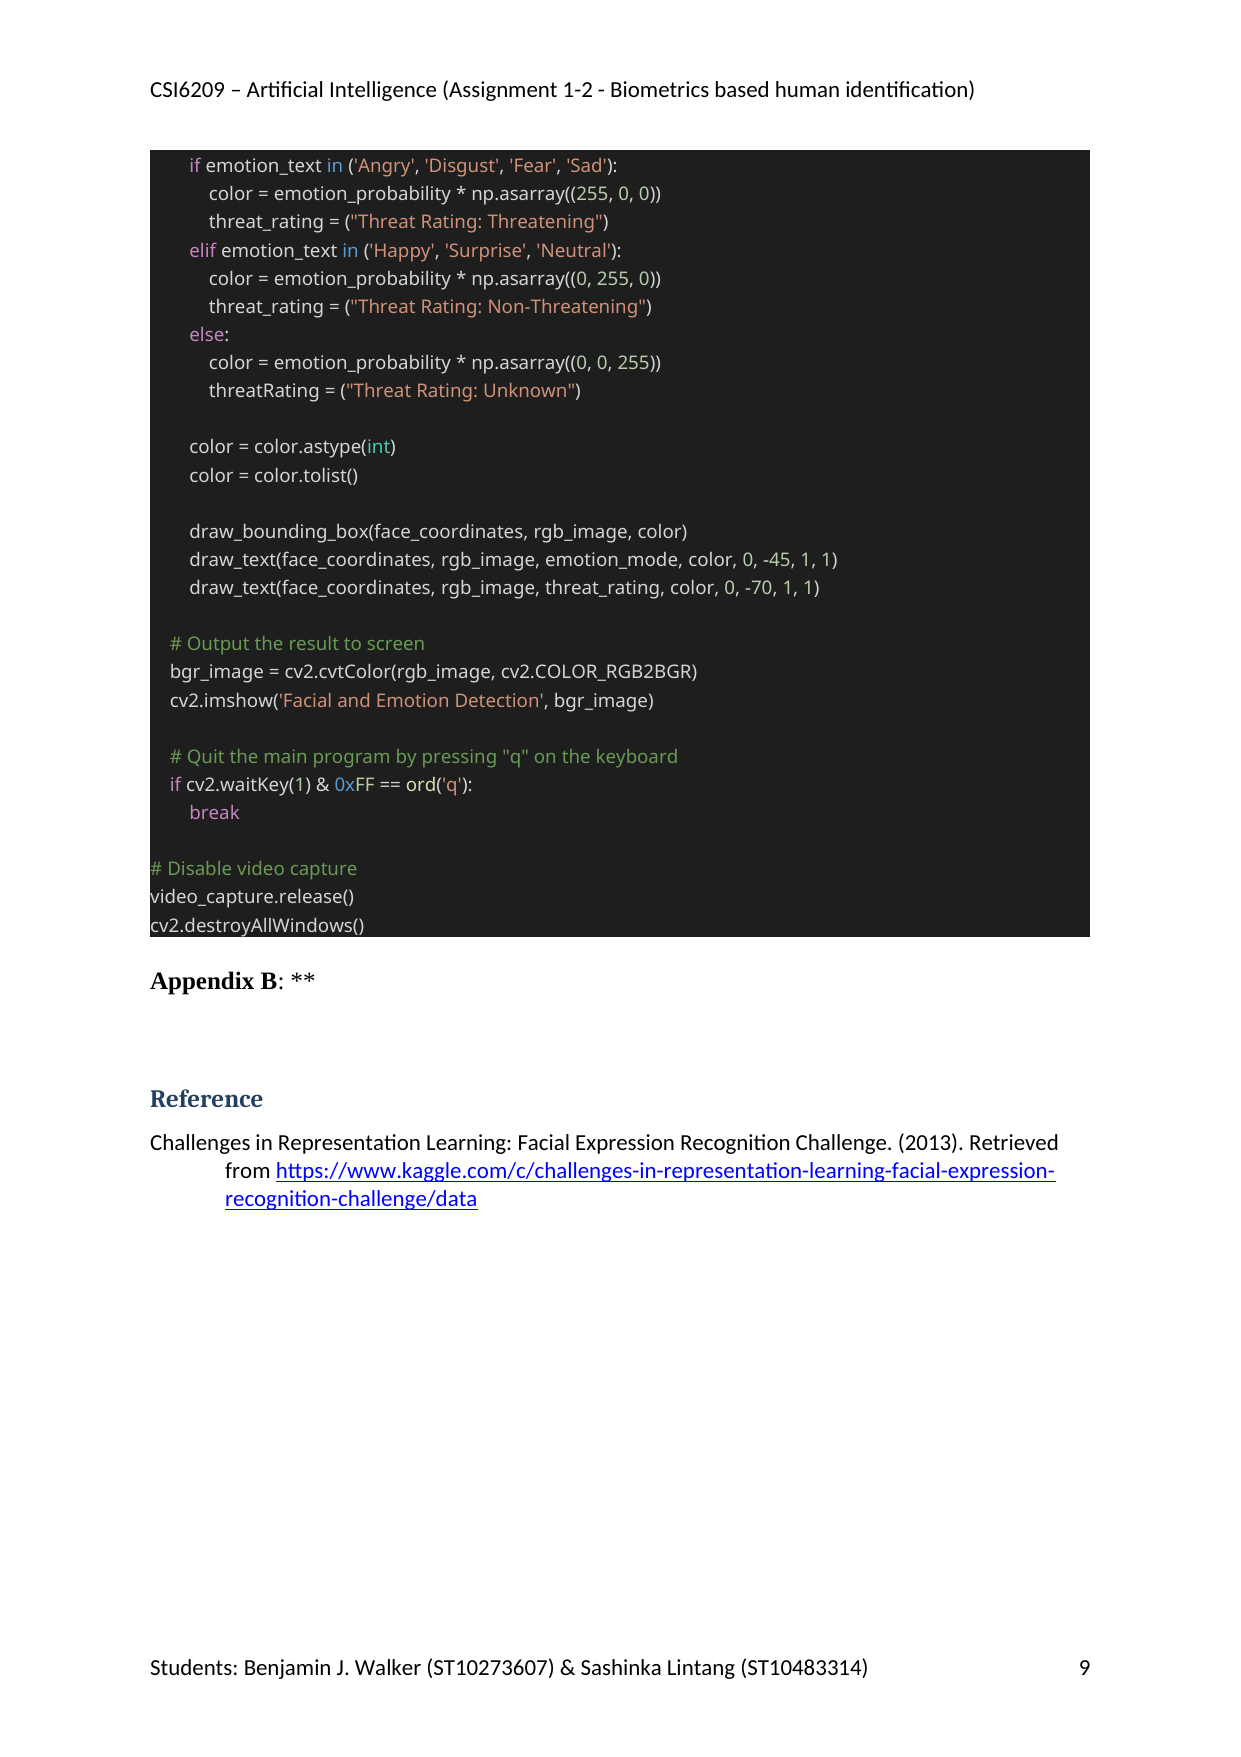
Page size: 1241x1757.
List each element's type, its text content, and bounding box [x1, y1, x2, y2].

text bgr_image = cv2.cvtColor(rgb_image, cv2.COLOR_RGB2BGR) [150, 656, 1090, 684]
text color = color.tolist() [150, 459, 1090, 487]
text draw_text(face_coordinates, rgb_image, emotion_mode, color, 0, -45, 1, 1) [150, 544, 1090, 572]
text cv2.destroyAllWindows() [150, 909, 1090, 937]
text draw_bounding_box(face_coordinates, rgb_image, color) [150, 516, 1090, 544]
text color = emotion_probability * np.asarray((0, 255, 0)) [150, 262, 1090, 291]
subtitle Reference [150, 1085, 1090, 1114]
text color = color.astype(int) [150, 431, 1090, 459]
text Challenges in Representation Learning: Facial Expression Recognition Challenge. (2013). Retrieved from https://www.kaggle.com/c/challenges-in-representation-learning-facial-expression-recognition-challenge/data [150, 1128, 1090, 1213]
text threatRating = ("Threat Rating: Unknown") [150, 375, 1090, 403]
text # Output the result to screen [150, 628, 1090, 656]
text Appendix B: ** [150, 966, 1090, 995]
text color = emotion_probability * np.asarray((255, 0, 0)) [150, 178, 1090, 206]
text elif emotion_text in ('Happy', 'Surprise', 'Neutral'): [150, 234, 1090, 262]
text color = emotion_probability * np.asarray((0, 0, 255)) [150, 347, 1090, 375]
text video_capture.release() [150, 881, 1090, 909]
text draw_text(face_coordinates, rgb_image, threat_rating, color, 0, -70, 1, 1) [150, 572, 1090, 600]
text threat_rating = ("Threat Rating: Non-Threatening") [150, 291, 1090, 319]
text else: [150, 319, 1090, 347]
text cv2.imshow('Facial and Emotion Detection', bgr_image) [150, 684, 1090, 712]
text threat_rating = ("Threat Rating: Threatening") [150, 206, 1090, 234]
text if emotion_text in ('Angry', 'Disgust', 'Fear', 'Sad'): [150, 150, 1090, 178]
text # Disable video capture [150, 853, 1090, 881]
text # Quit the main program by pressing "q" on the keyboard [150, 741, 1090, 769]
text if cv2.waitKey(1) & 0xFF == ord('q'): [150, 769, 1090, 797]
text break [150, 797, 1090, 825]
